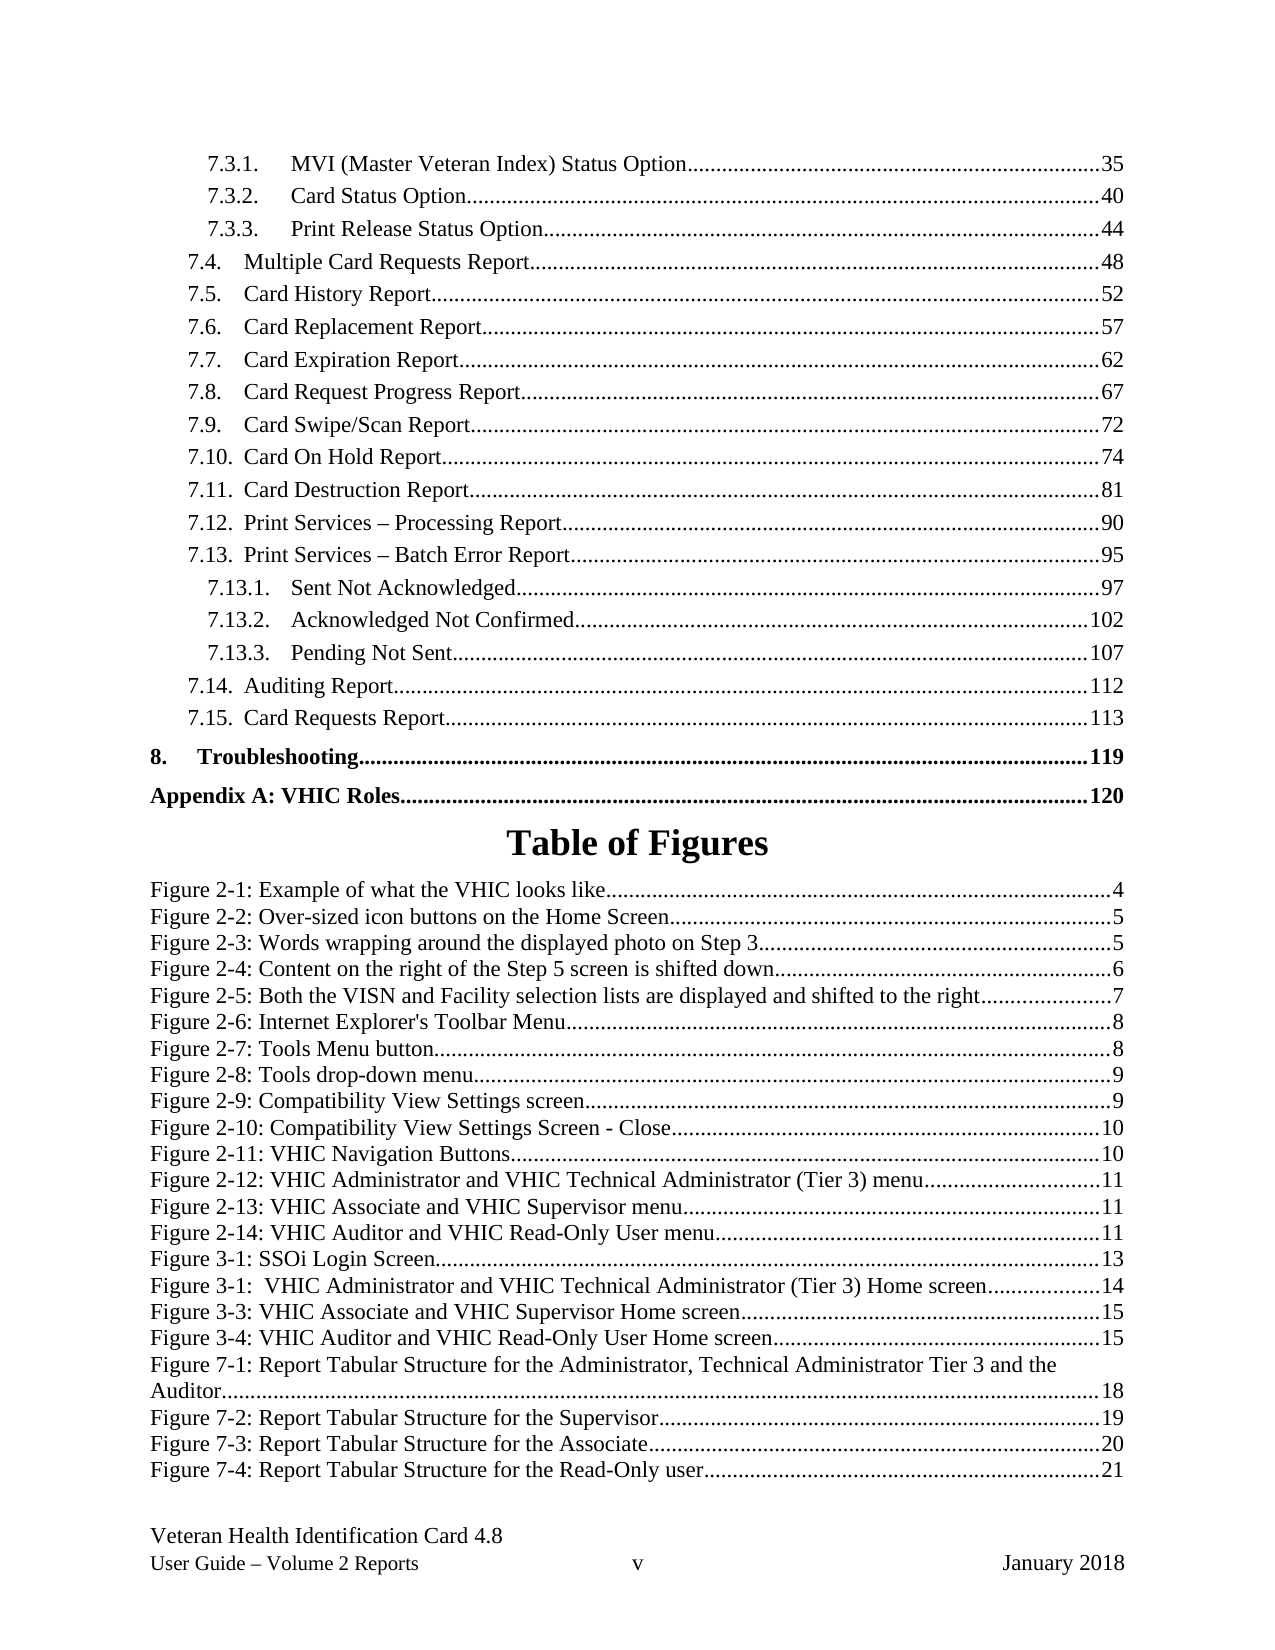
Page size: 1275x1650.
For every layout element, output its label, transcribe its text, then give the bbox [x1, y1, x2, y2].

text 7.6. Card Replacement Report 57 [187, 313, 1125, 339]
text Figure 2-11: VHIC Navigation Buttons 10 [150, 1140, 1125, 1166]
text Figure 3-1: SSOi Login Screen 13 [150, 1245, 1125, 1272]
text Figure 2-12: VHIC Administrator and VHIC Technical Administrator (Tier 3) menu 11 [150, 1166, 1125, 1193]
text Appendix A: VHIC Roles 120 [150, 782, 1125, 808]
text 7.4. Multiple Card Requests Report 48 [187, 248, 1125, 274]
text 7.10. Card On Hold Report 74 [187, 443, 1125, 470]
text 7.11. Card Destruction Report 81 [187, 476, 1125, 502]
text 7.3.1. MVI (Master Veteran Index) Status Option 35 [207, 150, 1125, 176]
text Figure 7-4: Report Tabular Structure for the Read-Only user 21 [150, 1456, 1125, 1483]
text Figure 2-7: Tools Menu button 8 [150, 1034, 1125, 1061]
text Figure 7-2: Report Tabular Structure for the Supervisor 19 [150, 1403, 1125, 1430]
text Figure 2-3: Words wrapping around the displayed photo on Step 3 5 [150, 929, 1125, 956]
text Figure 2-6: Internet Explorer's Toolbar Menu 8 [150, 1008, 1125, 1034]
text Figure 7-3: Report Tabular Structure for the Associate 20 [150, 1430, 1125, 1456]
text 7.13.1. Sent Not Acknowledged 97 [207, 574, 1125, 600]
text Figure 3-3: VHIC Associate and VHIC Supervisor Home screen 15 [150, 1298, 1125, 1324]
text 7.12. Print Services – Processing Report 90 [187, 509, 1125, 535]
text 7.3.2. Card Status Option 40 [207, 183, 1125, 209]
text Figure 2-8: Tools drop-down menu 9 [150, 1061, 1125, 1087]
text 8. Troubleshooting 119 [150, 743, 1125, 769]
text 7.14. Auditing Report 112 [187, 672, 1125, 698]
text Figure 2-1: Example of what the VHIC looks like 4 [150, 876, 1125, 903]
text Figure 2-4: Content on the right of the Step 5 screen is shifted down 6 [150, 956, 1125, 982]
text Figure 2-13: VHIC Associate and VHIC Supervisor menu 11 [150, 1193, 1125, 1219]
text 7.3.3. Print Release Status Option 44 [207, 215, 1125, 242]
text Figure 3-4: VHIC Auditor and VHIC Read-Only User Home screen 15 [150, 1324, 1125, 1351]
text 7.5. Card History Report 52 [187, 280, 1125, 307]
title Table of Figures [150, 821, 1125, 864]
text 7.8. Card Request Progress Report 67 [187, 378, 1125, 404]
text 7.13. Print Services – Batch Error Report 95 [187, 541, 1125, 568]
text 7.13.2. Acknowledged Not Confirmed 102 [207, 606, 1125, 633]
text 7.7. Card Expiration Report 62 [187, 346, 1125, 372]
text 7.15. Card Requests Report 113 [187, 704, 1125, 731]
text Figure 2-10: Compatibility View Settings Screen - Close 10 [150, 1114, 1125, 1140]
text Figure 7-1: Report Tabular Structure for the Administrator, Technical Administrator Tier 3 and the Auditor 18 [150, 1351, 1125, 1403]
text 7.9. Card Swipe/Scan Report 72 [187, 411, 1125, 437]
text Figure 2-9: Compatibility View Settings screen 9 [150, 1087, 1125, 1114]
text Figure 2-14: VHIC Auditor and VHIC Read-Only User menu 11 [150, 1219, 1125, 1245]
text Figure 3-1: VHIC Administrator and VHIC Technical Administrator (Tier 3) Home screen 14 [150, 1272, 1125, 1298]
text Figure 2-5: Both the VISN and Facility selection lists are displayed and shifted to the right 7 [150, 982, 1125, 1008]
text 7.13.3. Pending Not Sent 107 [207, 639, 1125, 665]
text Figure 2-2: Over-sized icon buttons on the Home Screen 5 [150, 903, 1125, 929]
